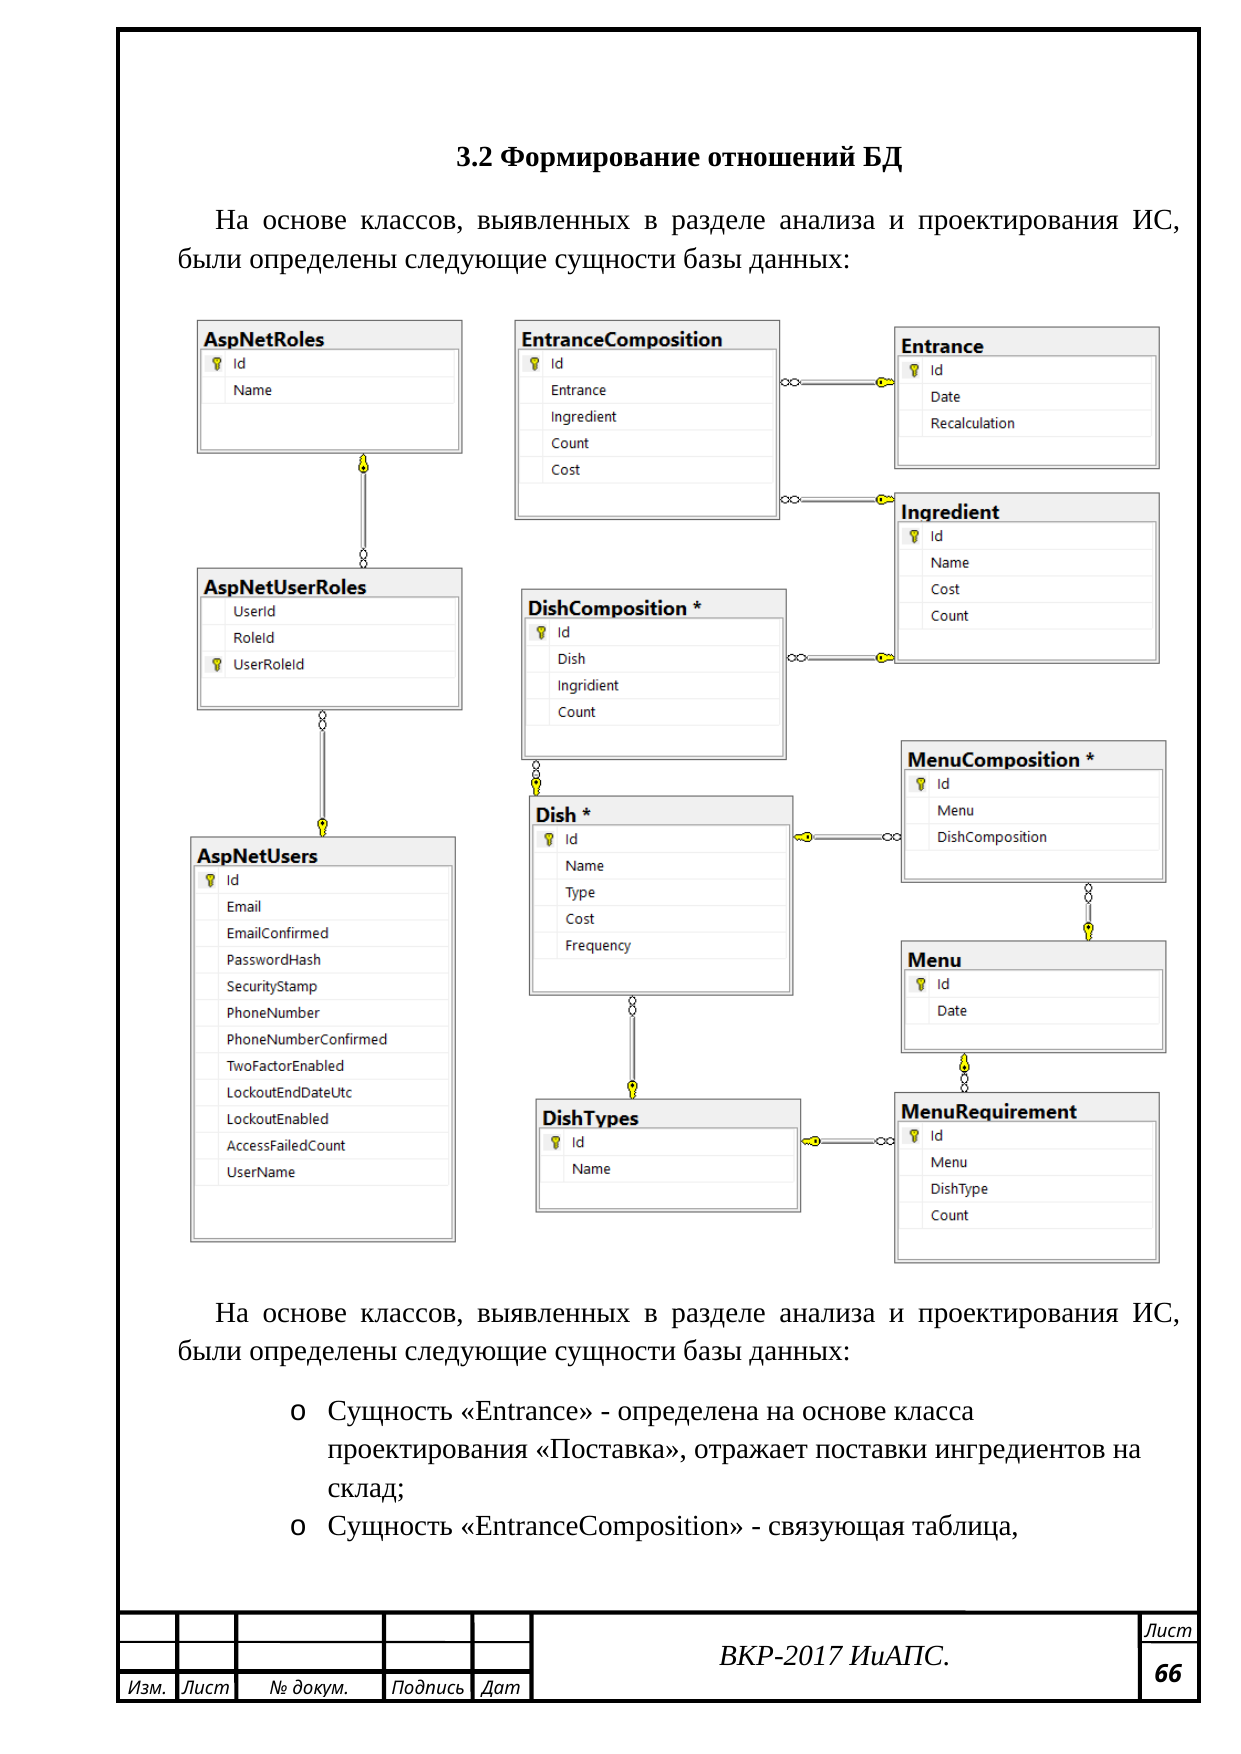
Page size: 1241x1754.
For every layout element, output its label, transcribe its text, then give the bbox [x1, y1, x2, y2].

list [290, 1508, 1181, 1542]
picture [177, 300, 1182, 1269]
text На основе классов, выявленных в разделе анализа и проектирования ИС, были определены следующие сущности базы данных: [177, 1295, 1181, 1367]
subtitle Формирование отношений БД [177, 139, 1181, 172]
list Сущность «Entrance» - определена на основе класса проектирования «Поставка», отражает поставки ингредиентов на склад; [290, 1393, 1181, 1503]
text На основе классов, выявленных в разделе анализа и проектирования ИС, были определены следующие сущности базы данных: [177, 202, 1181, 274]
